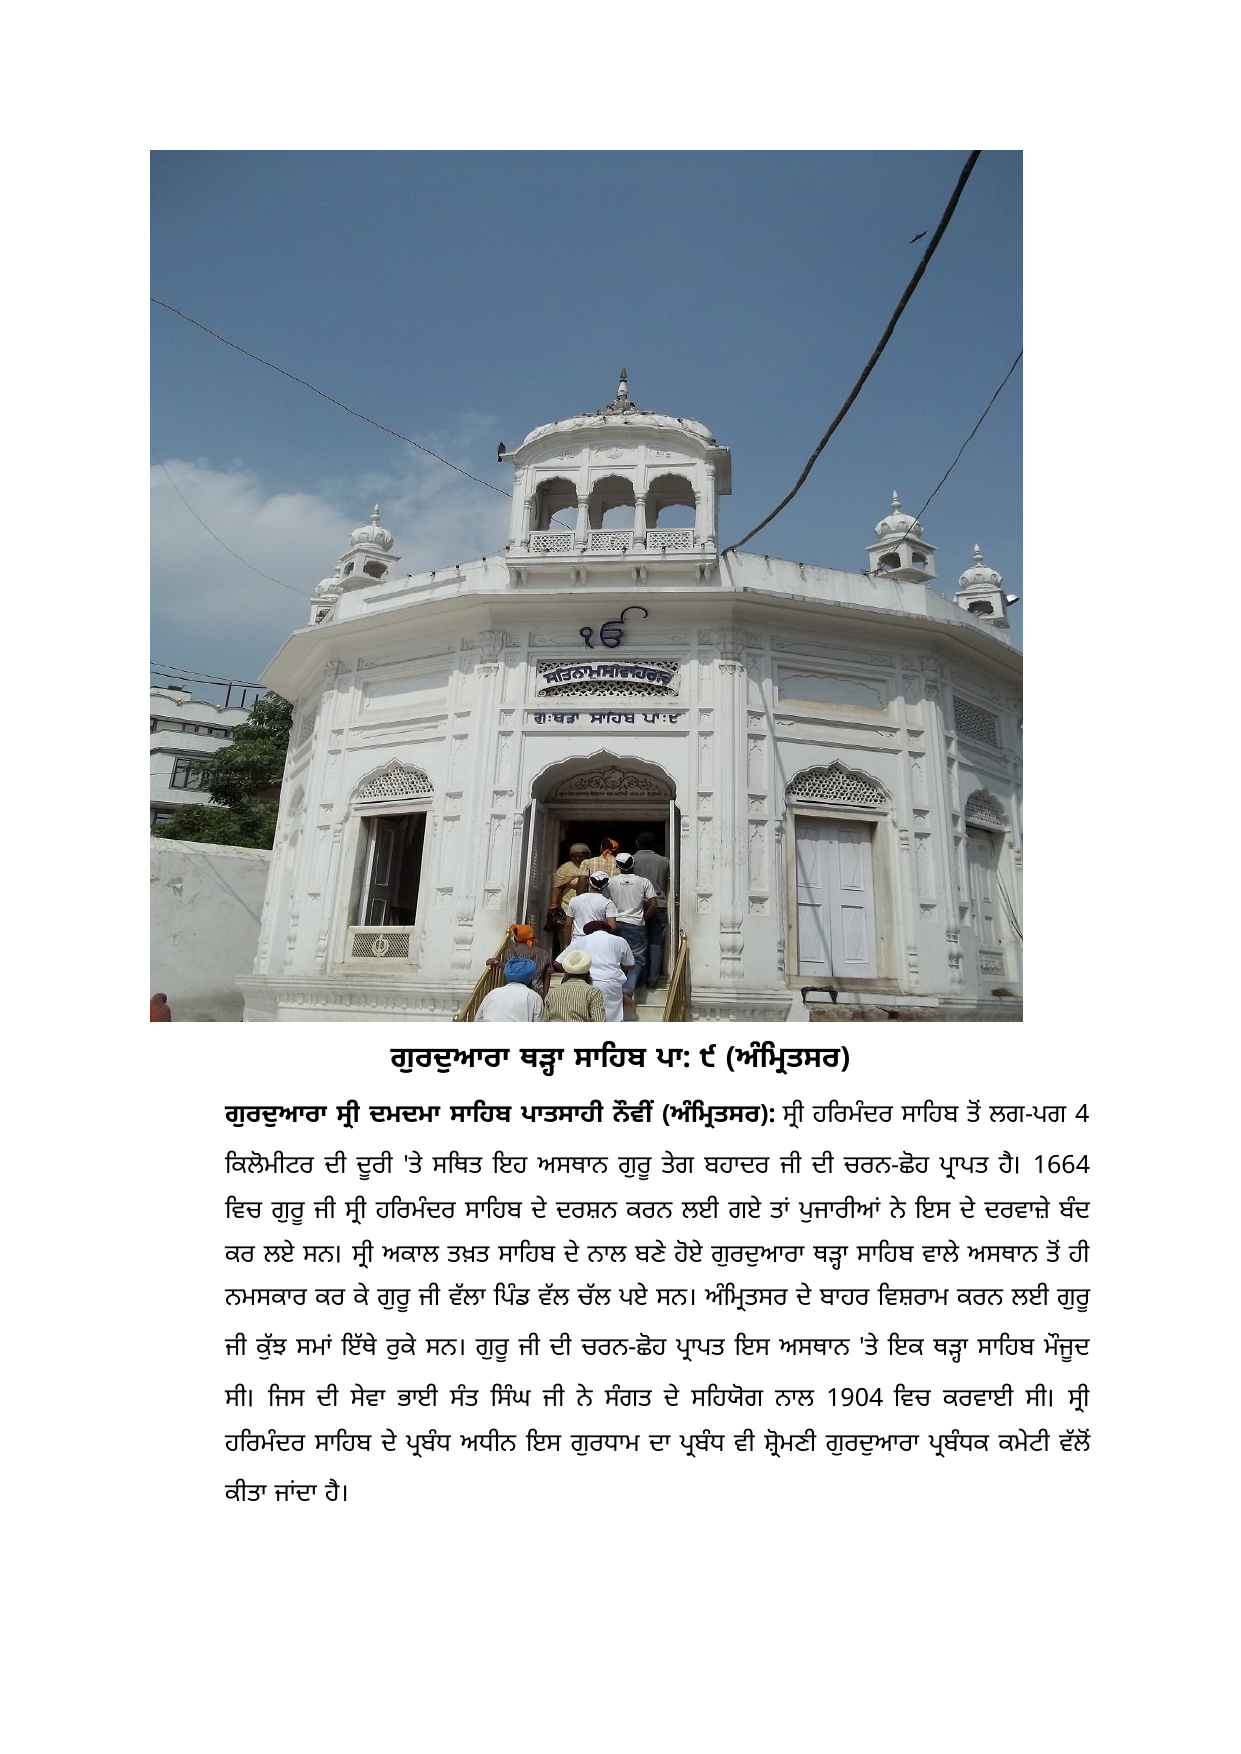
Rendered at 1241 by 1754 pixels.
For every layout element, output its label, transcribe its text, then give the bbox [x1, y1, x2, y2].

text ਗੁਰਦੁਆਰਾ ਸ੍ਰੀ ਦਮਦਮਾ ਸਾਹਿਬ ਪਾਤਸਾਹੀ ਨੌਵੀਂ (ਅੰਮ੍ਰਿਤਸਰ): ਸ੍ਰੀ ਹਰਿਮੰਦਰ ਸਾਹਿਬ ਤੋਂ ਲਗ-ਪਗ 4 ਕਿਲੋਮੀਟਰ ਦੀ ਦੂਰੀ 'ਤੇ ਸਥਿਤ ਇਹ ਅਸਥਾਨ ਗੁਰੂ ਤੇਗ ਬਹਾਦਰ ਜੀ ਦੀ ਚਰਨ-ਛੋਹ ਪ੍ਰਾਪਤ ਹੈ। 1664 ਵਿਚ ਗੁਰੂ ਜੀ ਸ੍ਰੀ ਹਰਿਮੰਦਰ ਸਾਹਿਬ ਦੇ ਦਰਸ਼ਨ ਕਰਨ ਲਈ ਗਏ ਤਾਂ ਪੁਜਾਰੀਆਂ ਨੇ ਇਸ ਦੇ ਦਰਵਾਜ਼ੇ ਬੰਦ ਕਰ ਲਏ ਸਨ। ਸ੍ਰੀ ਅਕਾਲ ਤਖ਼ਤ ਸਾਹਿਬ ਦੇ ਨਾਲ ਬਣੇ ਹੋਏ ਗੁਰਦੁਆਰਾ ਥੜ੍ਹਾ ਸਾਹਿਬ ਵਾਲੇ ਅਸਥਾਨ ਤੋਂ ਹੀ ਨਮਸਕਾਰ ਕਰ ਕੇ ਗੁਰੂ ਜੀ ਵੱਲਾ ਪਿੰਡ ਵੱਲ ਚੱਲ ਪਏ ਸਨ। ਅੰਮ੍ਰਿਤਸਰ ਦੇ ਬਾਹਰ ਵਿਸ਼ਰਾਮ ਕਰਨ ਲਈ ਗੁਰੂ ਜੀ ਕੁੱਝ ਸਮਾਂ ਇੱਥੇ ਰੁਕੇ ਸਨ। ਗੁਰੂ ਜੀ ਦੀ ਚਰਨ-ਛੋਹ ਪ੍ਰਾਪਤ ਇਸ ਅਸਥਾਨ 'ਤੇ ਇਕ ਥੜ੍ਹਾ ਸਾਹਿਬ ਮੌਜੂਦ ਸੀ। ਜਿਸ ਦੀ ਸੇਵਾ ਭਾਈ ਸੰਤ ਸਿੰਘ ਜੀ ਨੇ ਸੰਗਤ ਦੇ ਸਹਿਯੋਗ ਨਾਲ 1904 ਵਿਚ ਕਰਵਾਈ ਸੀ। ਸ੍ਰੀ ਹਰਿਮੰਦਰ ਸਾਹਿਬ ਦੇ ਪ੍ਰਬੰਧ ਅਧੀਨ ਇਸ ਗੁਰਧਾਮ ਦਾ ਪ੍ਰਬੰਧ ਵੀ ਸ਼੍ਰੋਮਣੀ ਗੁਰਦੁਆਰਾ ਪ੍ਰਬੰਧਕ ਕਮੇਟੀ ਵੱਲੋਂ ਕੀਤਾ ਜਾਂਦਾ ਹੈ। [225, 1095, 1090, 1508]
text ਗੁਰਦੁਆਰਾ ਥੜ੍ਹਾ ਸਾਹਿਬ ਪਾ: ੯ (ਅੰਮ੍ਰਿਤਸਰ) [150, 1036, 1090, 1076]
picture [150, 150, 1023, 1022]
